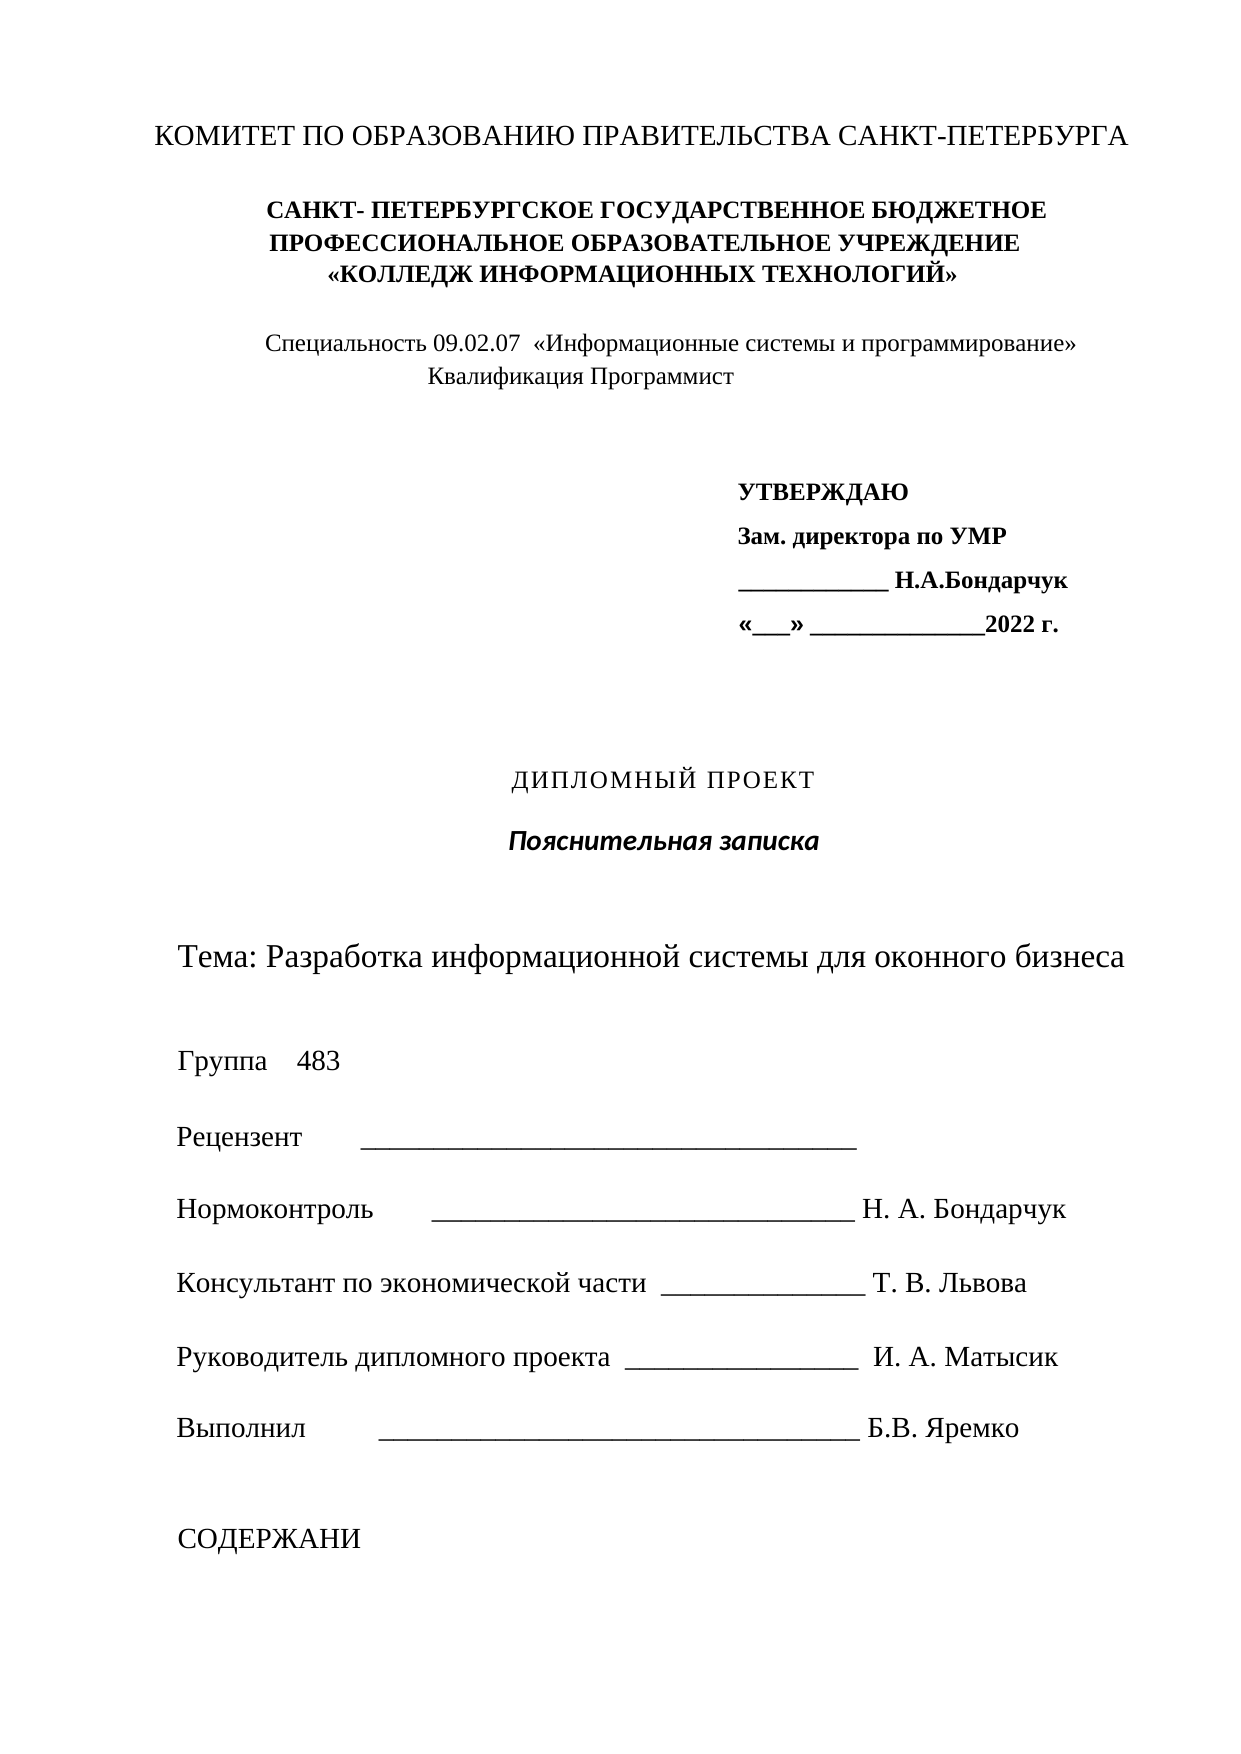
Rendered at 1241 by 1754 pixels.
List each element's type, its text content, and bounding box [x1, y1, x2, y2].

text Специальность 09.02.07 «Информационные системы и программирование» [265, 328, 1145, 357]
text Консультант по экономической части ______________ Т. В. Львова [176, 1265, 1145, 1298]
text УТВЕРЖДАЮ [737, 477, 1122, 506]
text Тема: Разработка информационной системы для оконного бизнеса [177, 936, 1152, 975]
text САНКТ- ПЕТЕРБУРГСКОЕ ГОСУДАРСТВЕННОЕ БЮДЖЕТНОЕ [206, 195, 1107, 224]
text Квалификация Программист [427, 361, 1132, 390]
text ДИПЛОМНЫЙ ПРОЕКТ [176, 765, 1152, 793]
text Пояснительная записка [176, 822, 1152, 858]
text Нормоконтроль _____________________________ Н. А. Бондарчук [176, 1191, 1145, 1224]
text КОМИТЕТ ПО ОБРАЗОВАНИЮ ПРАВИТЕЛЬСТВА САНКТ-ПЕТЕРБУРГА [132, 118, 1152, 152]
text Рецензент __________________________________ [176, 1119, 1145, 1153]
text Руководитель дипломного проекта ________________ И. А. Матысик [176, 1339, 1145, 1373]
text ПРОФЕССИОНАЛЬНОЕ ОБРАЗОВАТЕЛЬНОЕ УЧРЕЖДЕНИЕ «КОЛЛЕДЖ ИНФОРМАЦИОННЫХ ТЕХНОЛОГИЙ» [191, 228, 1093, 288]
text Зам. директора по УМР ____________ Н.А.Бондарчук «___» ______________2022 г. [737, 521, 1122, 638]
text Группа 483 [177, 1043, 1152, 1077]
text Выполнил _________________________________ Б.В. Яремко [176, 1411, 1145, 1444]
